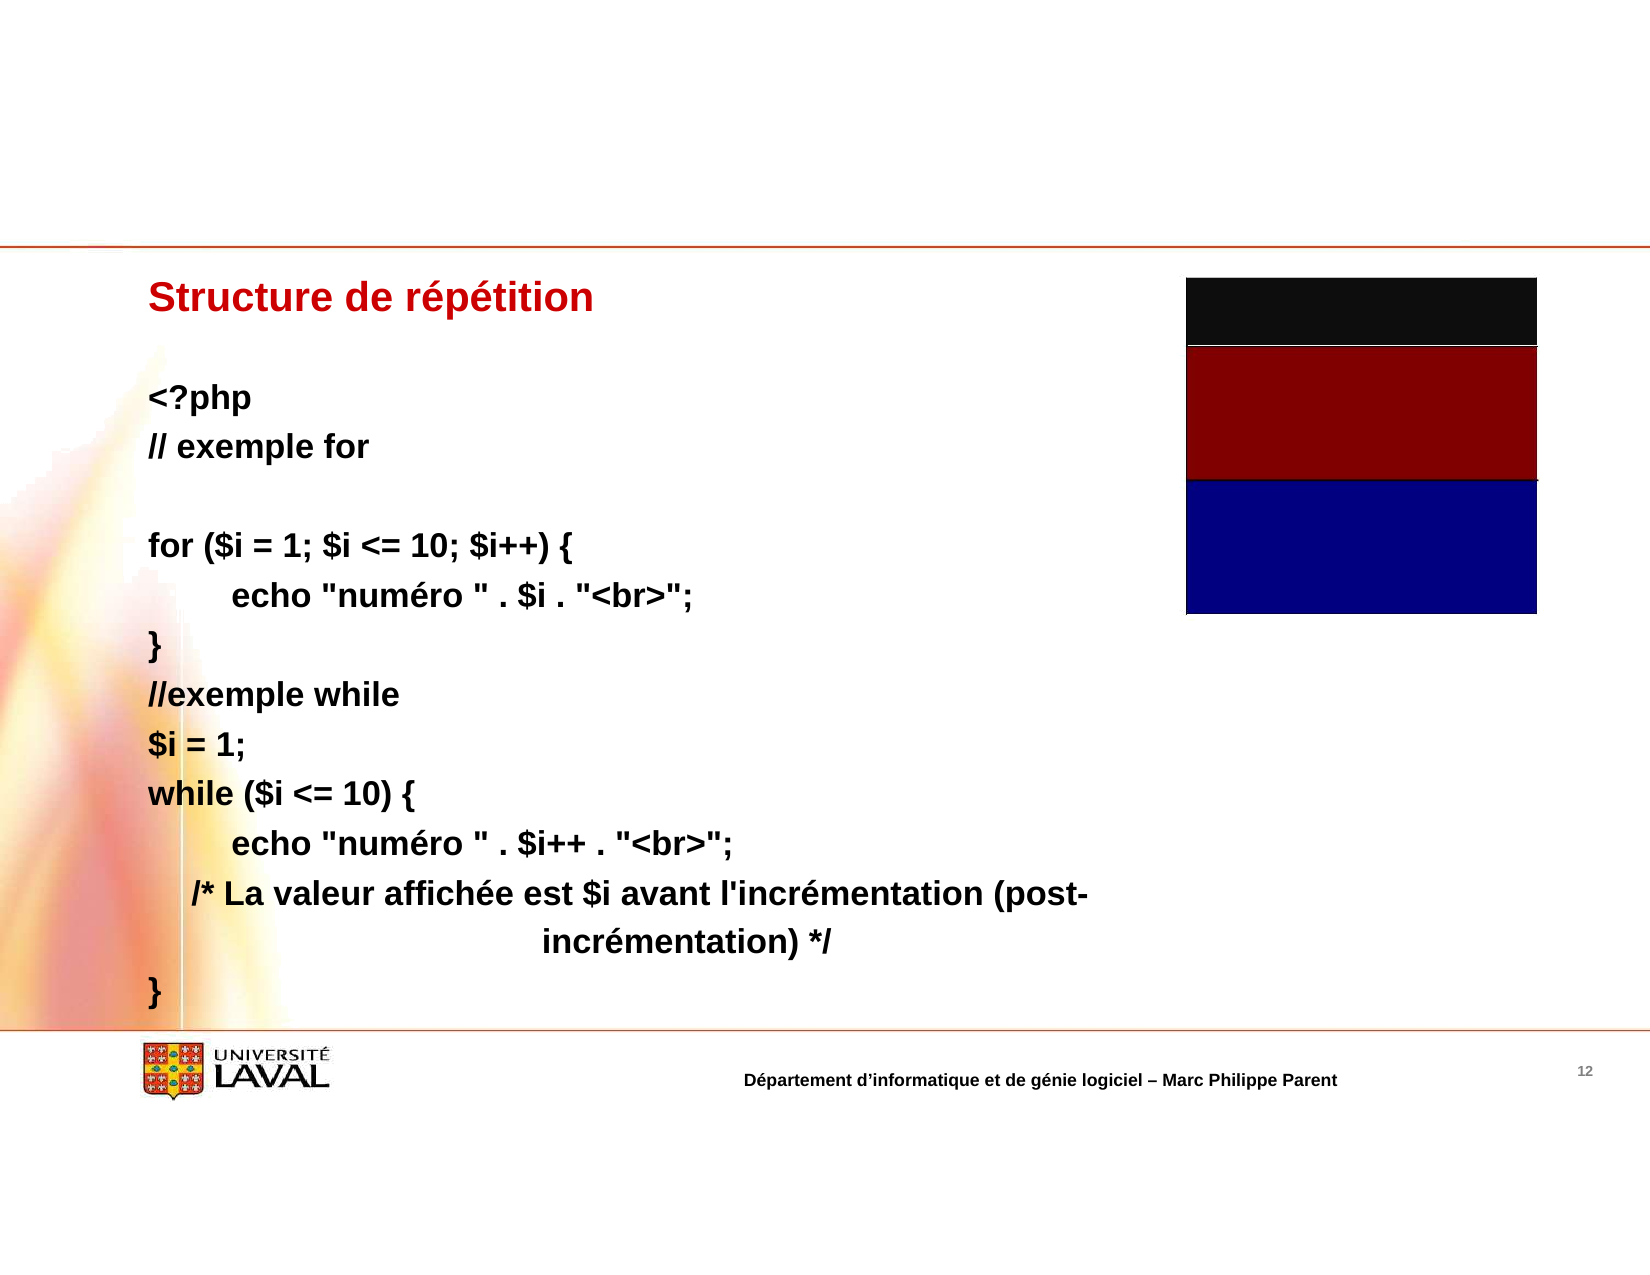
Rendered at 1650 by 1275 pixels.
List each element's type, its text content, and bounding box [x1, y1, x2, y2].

text while ($i <= 10) { [148, 773, 1598, 813]
text } [148, 624, 1598, 664]
text } [148, 970, 1598, 1009]
text Département d’informatique et de génie logiciel – Marc Philippe Parent 12 [744, 1063, 1598, 1092]
text $i = 1; [148, 724, 1598, 763]
text for ($i = 1; $i <= 10; $i++) { [148, 525, 1598, 565]
picture [0, 173, 1650, 1102]
text // exemple for [148, 426, 1598, 466]
text <?php [148, 377, 1598, 416]
text /* La valeur affichée est $i avant l'incrémentation (post-incrémentation) */ [191, 873, 1242, 961]
text //exemple while [148, 674, 1598, 714]
text echo "numéro " . $i . "<br>"; [231, 575, 1598, 614]
text echo "numéro " . $i++ . "<br>"; [231, 823, 1598, 862]
text Structure de répétition [148, 272, 1598, 320]
